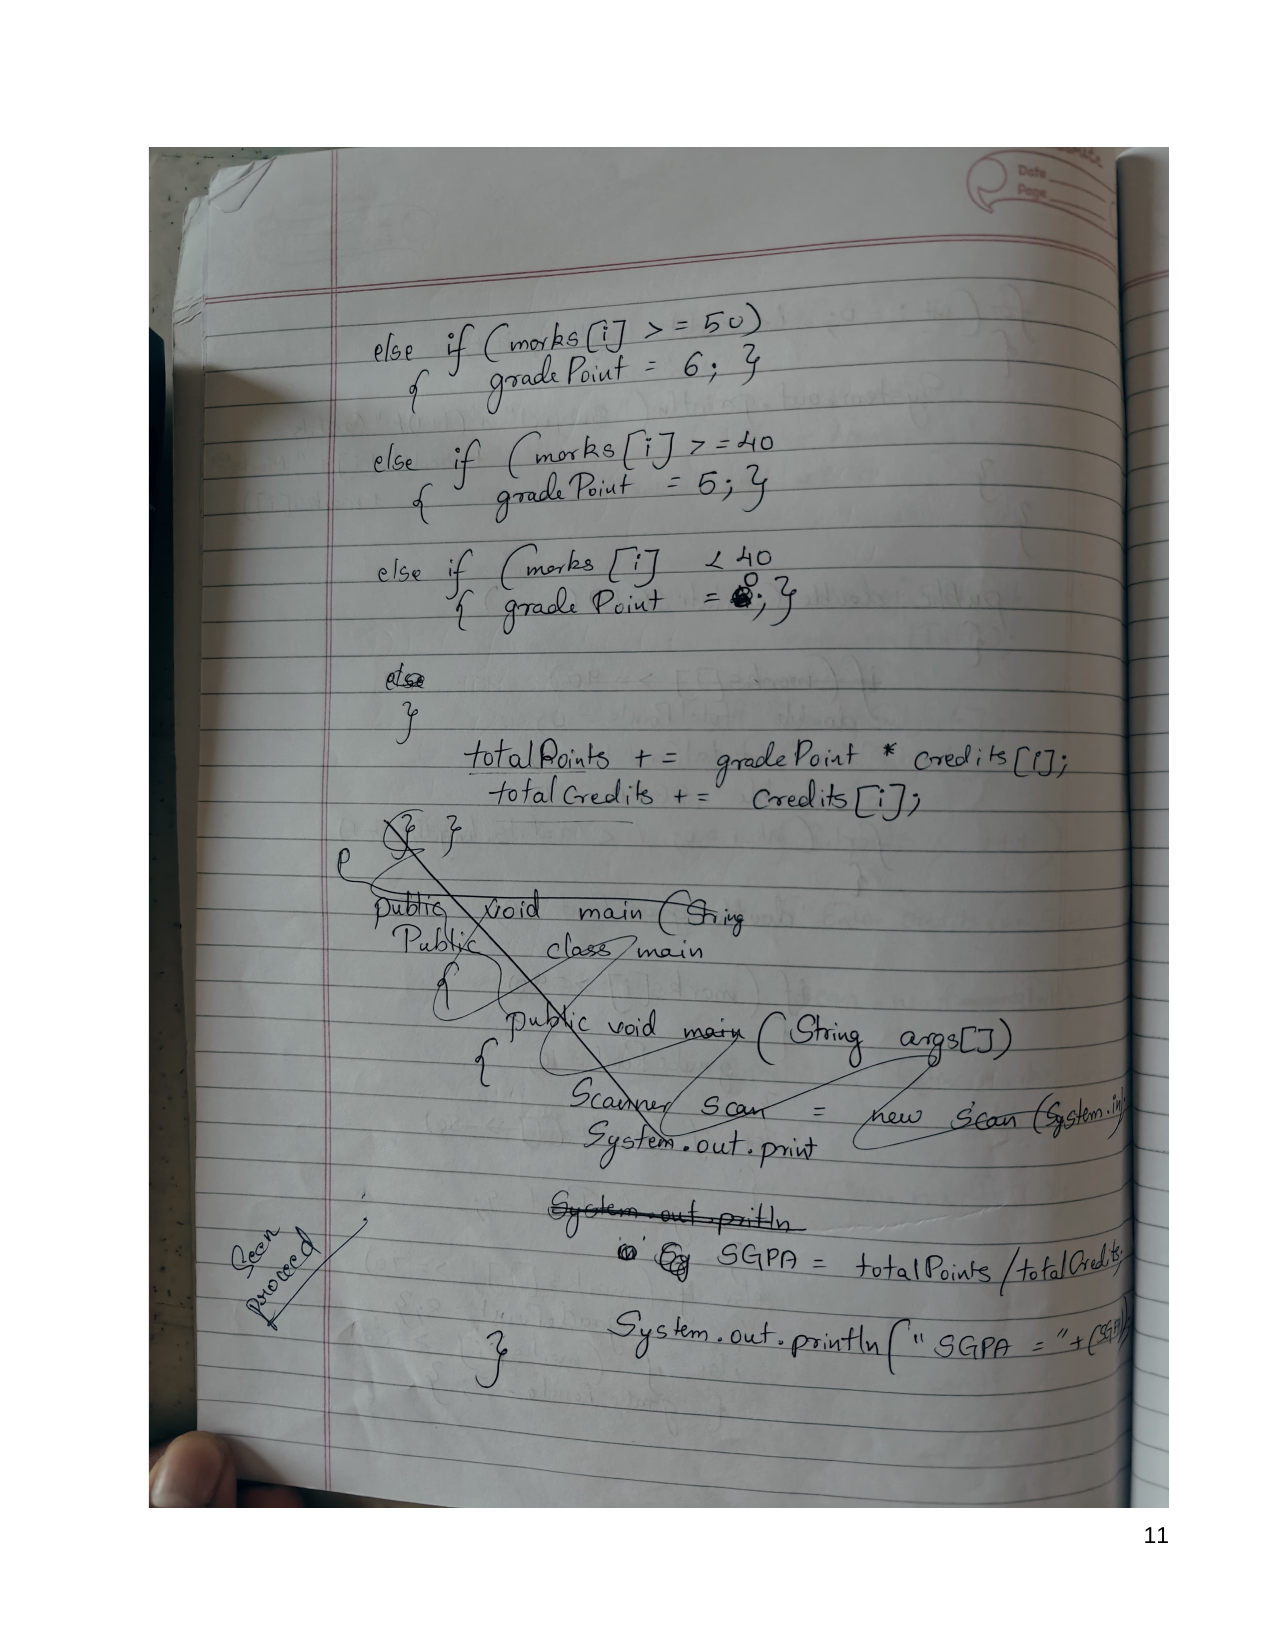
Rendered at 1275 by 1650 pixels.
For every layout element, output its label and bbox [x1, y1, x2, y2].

picture [148, 147, 1169, 1508]
